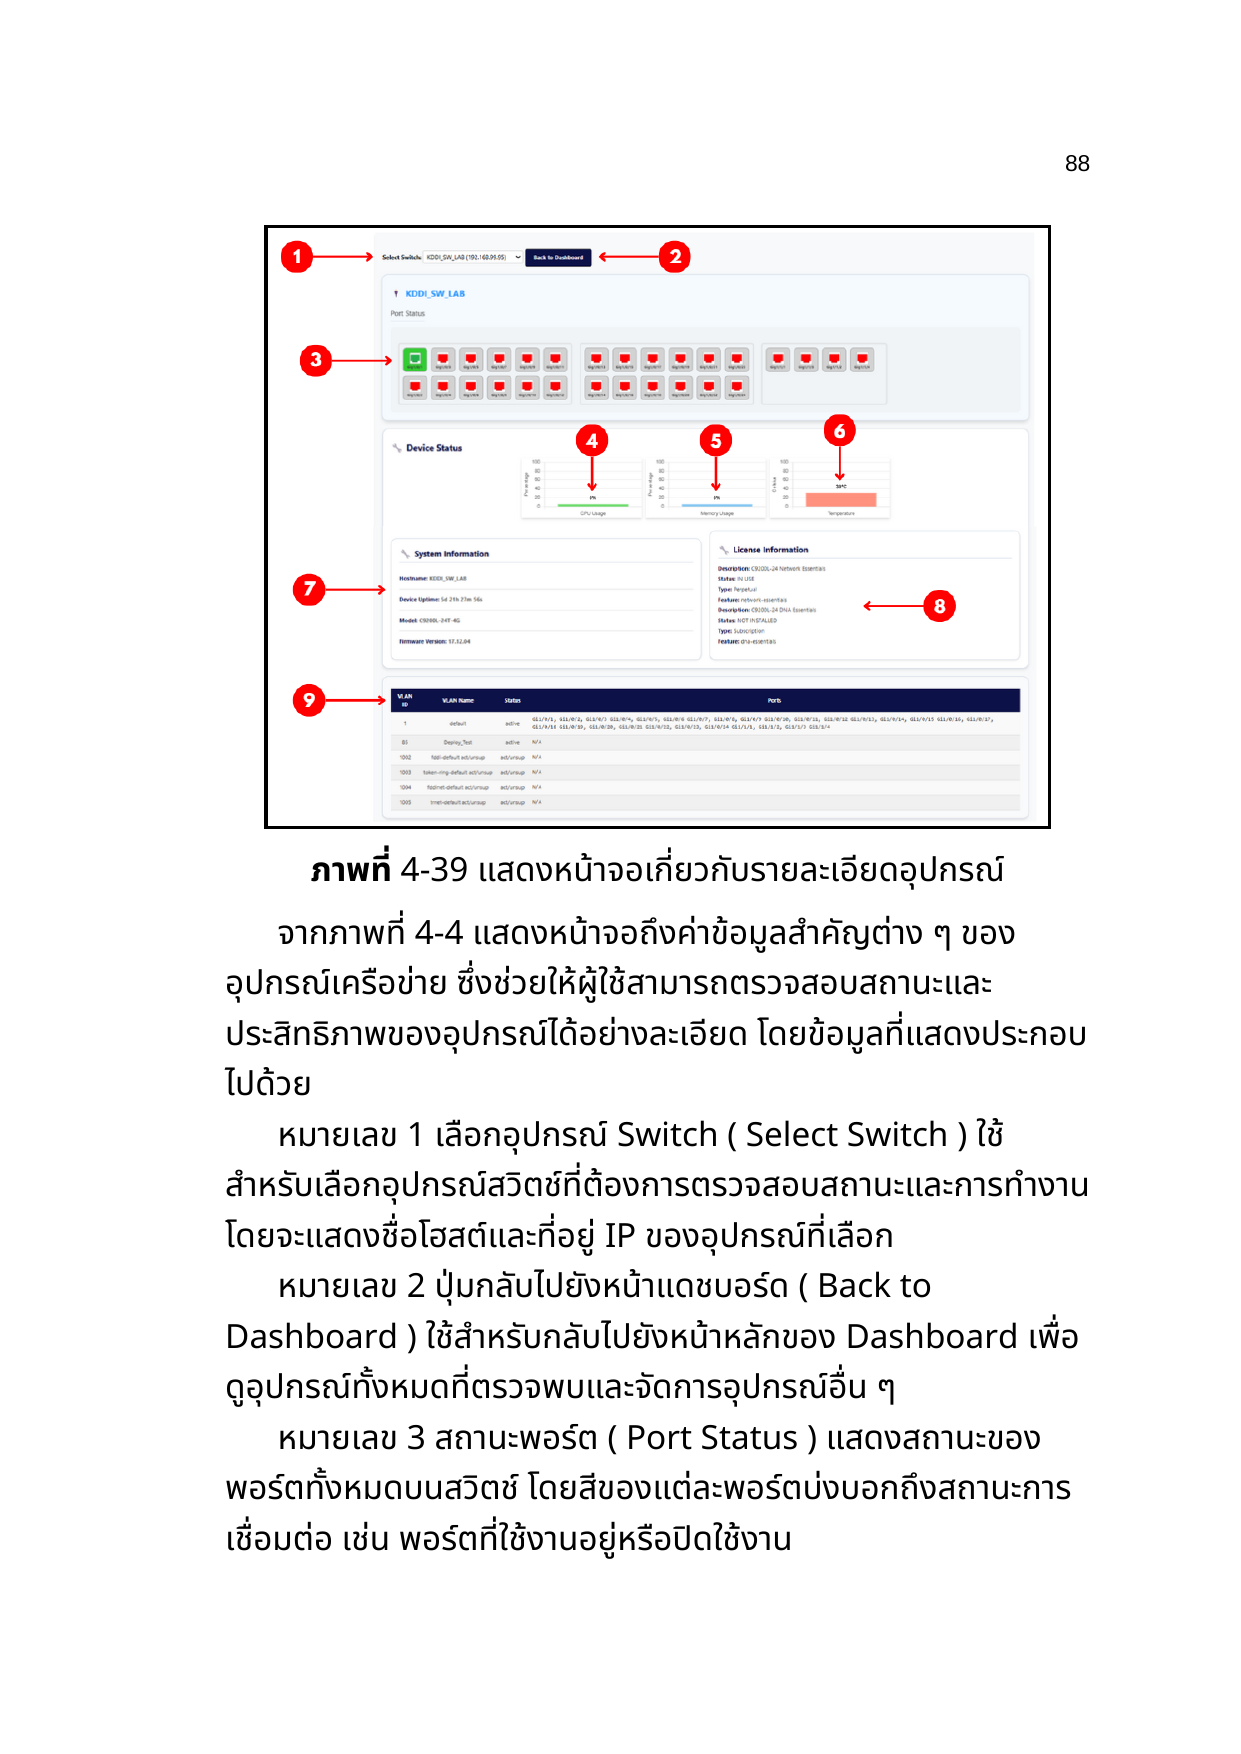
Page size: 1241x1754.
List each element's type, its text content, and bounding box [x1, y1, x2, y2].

text หมายเลข 2 ปุ่มกลับไปยังหน้าแดชบอร์ด ( Back to Dashboard ) ใช้สำหรับกลับไปยังหน้าหลักของ Dashboard เพื่อดูอุปกรณ์ทั้งหมดที่ตรวจพบและจัดการอุปกรณ์อื่น ๆ [225, 1262, 1090, 1414]
picture [268, 228, 1048, 826]
text จากภาพที่ 4-4 แสดงหน้าจอถึงค่าข้อมูลสำคัญต่าง ๆ ของอุปกรณ์เครือข่าย ซึ่งช่วยให้ผู้ใช้สามารถตรวจสอบสถานะและประสิทธิภาพของอุปกรณ์ได้อย่างละเอียด โดยข้อมูลที่แสดงประกอบไปด้วย [225, 908, 1090, 1110]
text หมายเลข 1 เลือกอุปกรณ์ Switch ( Select Switch ) ใช้สำหรับเลือกอุปกรณ์สวิตช์ที่ต้องการตรวจสอบสถานะและการทำงาน โดยจะแสดงชื่อโฮสต์และที่อยู่ IP ของอุปกรณ์ที่เลือก [225, 1110, 1090, 1262]
text หมายเลข 3 สถานะพอร์ต ( Port Status ) แสดงสถานะของพอร์ตทั้งหมดบนสวิตช์ โดยสีของแต่ละพอร์ตบ่งบอกถึงสถานะการเชื่อมต่อ เช่น พอร์ตที่ใช้งานอยู่หรือปิดใช้งาน [225, 1414, 1090, 1565]
